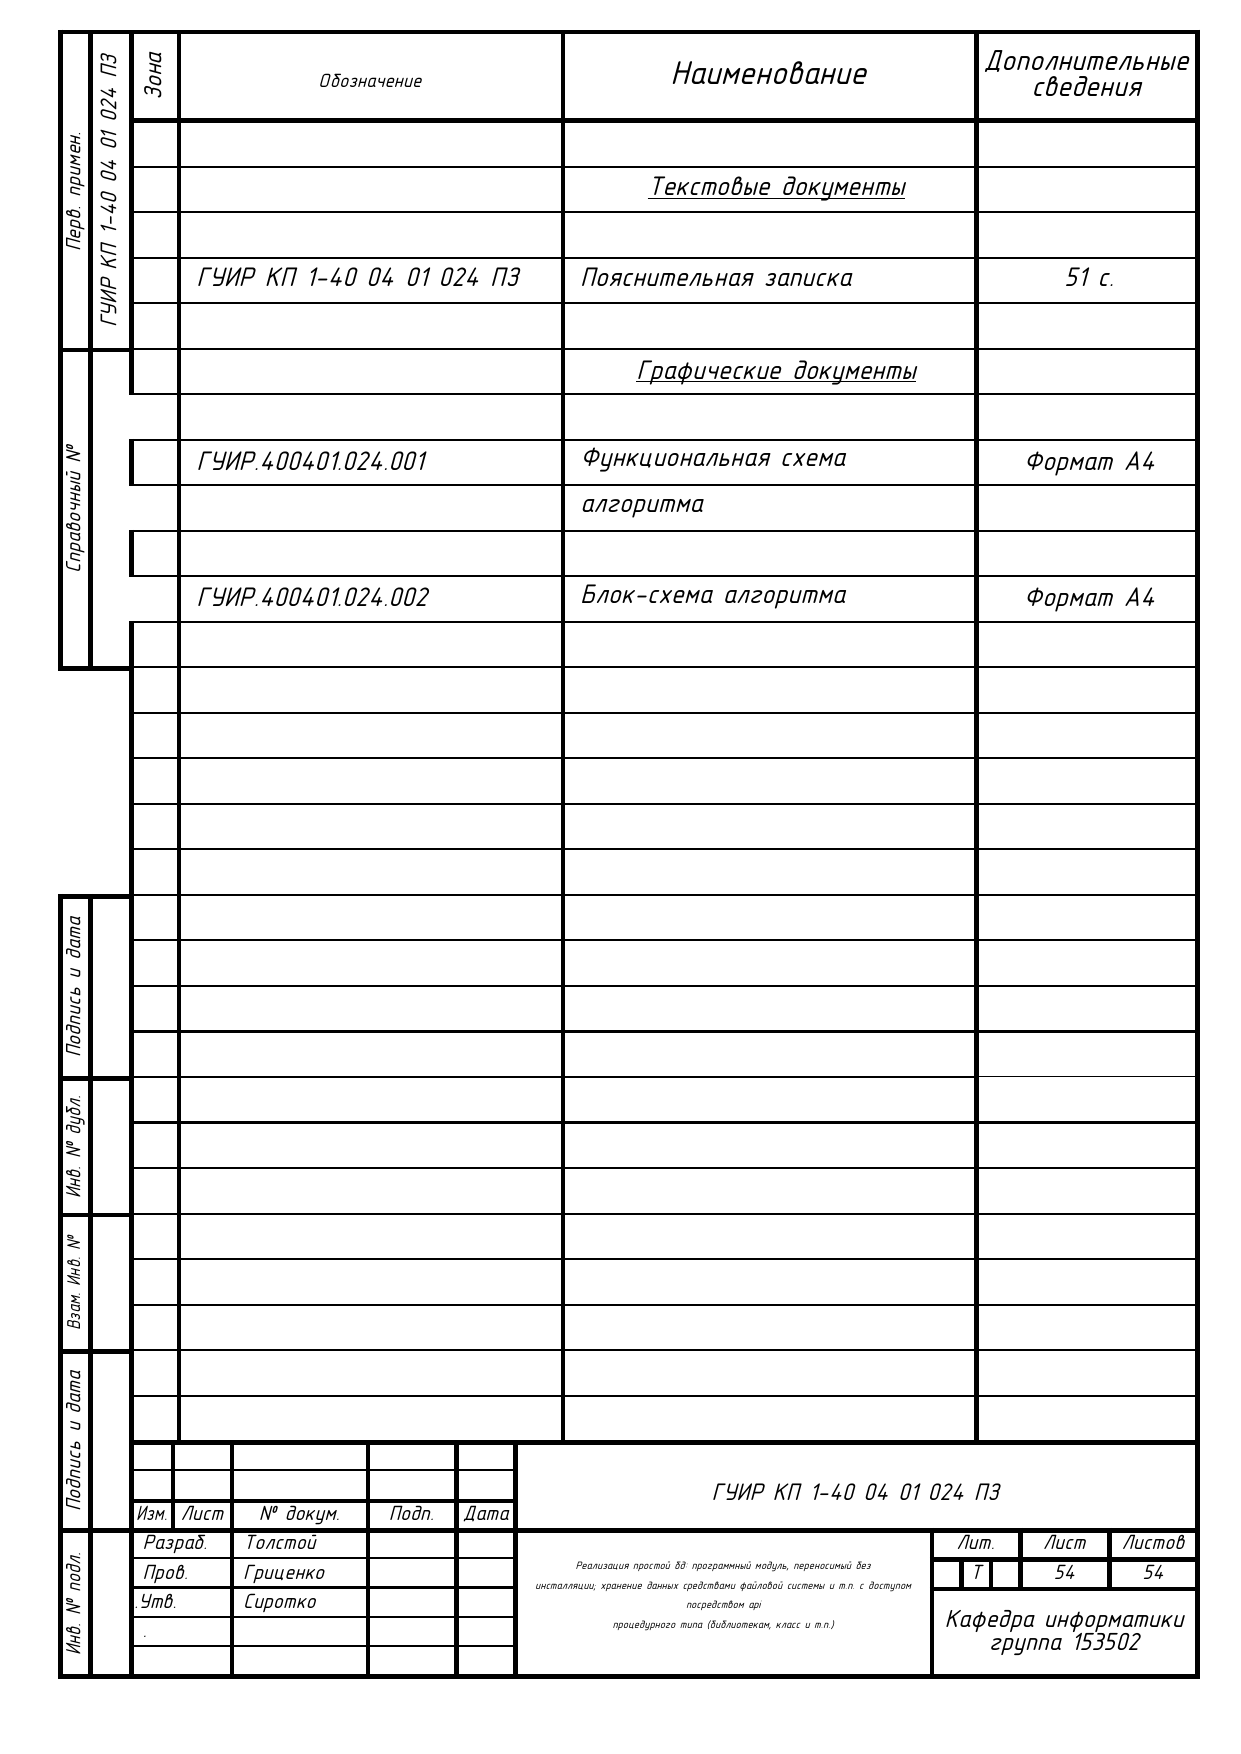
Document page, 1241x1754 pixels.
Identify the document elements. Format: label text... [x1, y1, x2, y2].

table_cell [181, 850, 561, 894]
table_cell [181, 1033, 561, 1076]
table_cell [134, 532, 177, 575]
table_cell Гриценко [234, 1559, 366, 1586]
table_cell [181, 987, 561, 1030]
table_header ГУИР КП 1-40 04 01 024 ПЗ [93, 34, 129, 348]
table_cell [134, 1306, 177, 1349]
table_cell Инв. № подл. [63, 1533, 88, 1674]
table_cell [134, 1445, 171, 1469]
table_cell [181, 623, 561, 666]
table_cell [934, 1562, 959, 1586]
table_cell [565, 850, 974, 894]
table_cell [93, 1217, 129, 1349]
table_cell [181, 941, 561, 985]
table_cell [134, 1471, 171, 1499]
table_cell Пров. [134, 1559, 230, 1586]
table_cell [459, 1533, 513, 1557]
table_cell [181, 1260, 561, 1303]
table_cell Формат А4 [979, 577, 1195, 621]
table_cell [181, 1215, 561, 1258]
table_cell [181, 213, 561, 257]
table_cell [979, 532, 1195, 575]
table_cell [979, 805, 1195, 848]
table_cell Кафедра информатики группа 153502 [934, 1591, 1195, 1674]
table_cell [979, 850, 1195, 894]
table_cell [565, 668, 974, 712]
table_cell [134, 259, 177, 302]
table_cell [132, 486, 177, 530]
table_cell [565, 759, 974, 803]
table_cell Справочный № [63, 352, 88, 666]
table_cell [979, 1215, 1195, 1258]
table_cell [565, 805, 974, 848]
table_cell [93, 1081, 129, 1212]
table_cell [175, 1471, 230, 1499]
table_cell [565, 1215, 974, 1258]
table_cell [181, 1124, 561, 1167]
table_cell Инв. № дубл. [63, 1081, 88, 1212]
table_cell [134, 1215, 177, 1258]
table_cell [134, 668, 177, 712]
table_cell Лит. [934, 1533, 1018, 1557]
table_cell [979, 896, 1195, 939]
table_cell [181, 1078, 561, 1121]
table_cell [134, 896, 177, 939]
table_cell [979, 1033, 1195, 1076]
table_cell [181, 350, 561, 393]
table_cell [979, 304, 1195, 348]
table_cell [93, 1354, 129, 1528]
table_cell [979, 168, 1195, 211]
table_cell [565, 1124, 974, 1167]
table_cell [181, 1397, 561, 1440]
table_cell [979, 1351, 1195, 1394]
table_cell [565, 1260, 974, 1303]
table_cell [370, 1559, 454, 1586]
table_cell [565, 1351, 974, 1394]
table_cell [181, 532, 561, 575]
table_cell 54 [1023, 1562, 1107, 1586]
table_cell [979, 623, 1195, 666]
table_cell [979, 213, 1195, 257]
table_cell Лист [175, 1503, 230, 1528]
table_cell [175, 1445, 230, 1469]
table_cell [181, 395, 561, 439]
table_cell [565, 896, 974, 939]
table_cell [93, 352, 132, 666]
table_cell [979, 941, 1195, 985]
table_cell 54 [1112, 1562, 1195, 1586]
table_cell [459, 1589, 513, 1616]
table_cell Толстой [234, 1533, 366, 1557]
table_cell [134, 350, 177, 393]
table_cell Текстовые документы [565, 168, 974, 211]
table_cell Подпись и дата [63, 1354, 88, 1528]
table_cell [181, 123, 561, 166]
table_cell [234, 1445, 366, 1469]
table_cell ГУИР.400401.024.002 [181, 577, 561, 621]
table_cell [979, 759, 1195, 803]
table_cell Разраб. [134, 1533, 230, 1557]
table_cell Подп. [370, 1503, 454, 1528]
table_header Обозначение [181, 34, 561, 118]
table_cell [565, 1397, 974, 1440]
table_cell [134, 1124, 177, 1167]
table_cell ГУИР КП 1-40 04 01 024 ПЗ [181, 259, 561, 302]
table_header Наименование [565, 34, 974, 118]
table_cell [93, 899, 129, 1076]
table_cell [565, 623, 974, 666]
table_cell [134, 1078, 177, 1121]
table_cell [565, 123, 974, 166]
table_cell [979, 1169, 1195, 1212]
table_cell [370, 1647, 454, 1674]
table_cell № докум. [234, 1503, 366, 1528]
table_cell [134, 441, 177, 484]
table_cell [979, 987, 1195, 1030]
table_cell [134, 123, 177, 166]
table_cell Изм. [134, 1503, 171, 1528]
table_cell [134, 759, 177, 803]
table_cell Подпись и дата [63, 899, 88, 1076]
table_cell [565, 1078, 974, 1121]
table_cell [134, 714, 177, 757]
table_cell [134, 213, 177, 257]
table_cell [565, 1033, 974, 1076]
table_cell Взам. Инв. № [63, 1217, 88, 1349]
table_cell [370, 1589, 454, 1616]
table_cell [565, 213, 974, 257]
table_cell [370, 1618, 454, 1645]
table_cell [134, 1260, 177, 1303]
table_cell [565, 1306, 974, 1349]
table_cell [459, 1445, 513, 1469]
table_cell Сиротко [234, 1589, 366, 1616]
table_cell ГУИР.400401.024.001 [181, 441, 561, 484]
table_cell [134, 1169, 177, 1212]
table_cell [134, 850, 177, 894]
table_cell [459, 1647, 513, 1674]
table_cell [132, 577, 177, 621]
table_header Перв. примен. [63, 34, 88, 348]
table_cell Дата [459, 1503, 513, 1528]
table_header Дополнительные сведения [979, 34, 1195, 118]
table_cell [979, 1260, 1195, 1303]
table_cell [134, 1351, 177, 1394]
table_cell [979, 350, 1195, 393]
table_cell [181, 168, 561, 211]
table_cell [370, 1533, 454, 1557]
table_cell [459, 1471, 513, 1499]
table_cell алгоритма [565, 486, 974, 530]
table_cell [134, 941, 177, 985]
table_cell [979, 1397, 1195, 1440]
table_cell [181, 759, 561, 803]
table_cell [134, 805, 177, 848]
table_cell [370, 1445, 454, 1469]
table_cell [132, 395, 177, 439]
table_cell [234, 1647, 366, 1674]
table_cell [181, 1169, 561, 1212]
table_cell [181, 714, 561, 757]
table_cell [234, 1471, 366, 1499]
table_cell [565, 714, 974, 757]
table_cell [134, 1033, 177, 1076]
table_cell Реализация простой бд: программный модуль, переносимый без инсталляции; хранение данных средствами файловой системы и т.п. с доступом посредством api процедурного типа (библиотекам, класс и т.п.) [518, 1533, 930, 1674]
table_cell .Утв. [134, 1589, 230, 1616]
table_cell [181, 896, 561, 939]
table_cell [181, 486, 561, 530]
table_cell 51 с. [979, 259, 1195, 302]
table_cell [134, 1647, 230, 1674]
table_cell [565, 395, 974, 439]
table_cell [181, 668, 561, 712]
table_cell [134, 987, 177, 1030]
table_cell [565, 304, 974, 348]
table_cell Функциональная схема [565, 441, 974, 484]
table_cell [565, 941, 974, 985]
table_cell [134, 623, 177, 666]
table_cell [979, 1306, 1195, 1349]
table_cell [565, 532, 974, 575]
table_cell [979, 1077, 1195, 1121]
table_cell [565, 987, 974, 1030]
table_cell [134, 304, 177, 348]
table_cell Лист [1023, 1533, 1107, 1557]
table_cell Пояснительная записка [565, 259, 974, 302]
table_cell [993, 1562, 1018, 1586]
table_cell Блок-схема алгоритма [565, 577, 974, 621]
table_cell [93, 1533, 129, 1674]
table_cell ГУИР КП 1-40 04 01 024 ПЗ [518, 1445, 1195, 1528]
table_cell [134, 168, 177, 211]
table_cell Листов [1112, 1533, 1195, 1557]
table_header Зона [134, 34, 177, 118]
table_cell Формат А4 [979, 441, 1195, 484]
table_cell [979, 1124, 1195, 1167]
table_cell [459, 1618, 513, 1645]
table_cell [181, 1351, 561, 1394]
table_cell [134, 1397, 177, 1440]
table_cell Т [964, 1562, 989, 1586]
table_cell . [134, 1618, 230, 1645]
table_cell [234, 1618, 366, 1645]
table_cell [979, 668, 1195, 712]
table_cell [979, 714, 1195, 757]
table_cell [979, 123, 1195, 166]
table_cell [61, 671, 129, 894]
table_cell [181, 1306, 561, 1349]
table_cell [370, 1471, 454, 1499]
table_cell [979, 486, 1195, 530]
table_cell [979, 395, 1195, 439]
table_cell [459, 1559, 513, 1586]
table_cell [181, 805, 561, 848]
table_cell [181, 304, 561, 348]
table_cell [565, 1169, 974, 1212]
table_cell Графические документы [565, 350, 974, 393]
